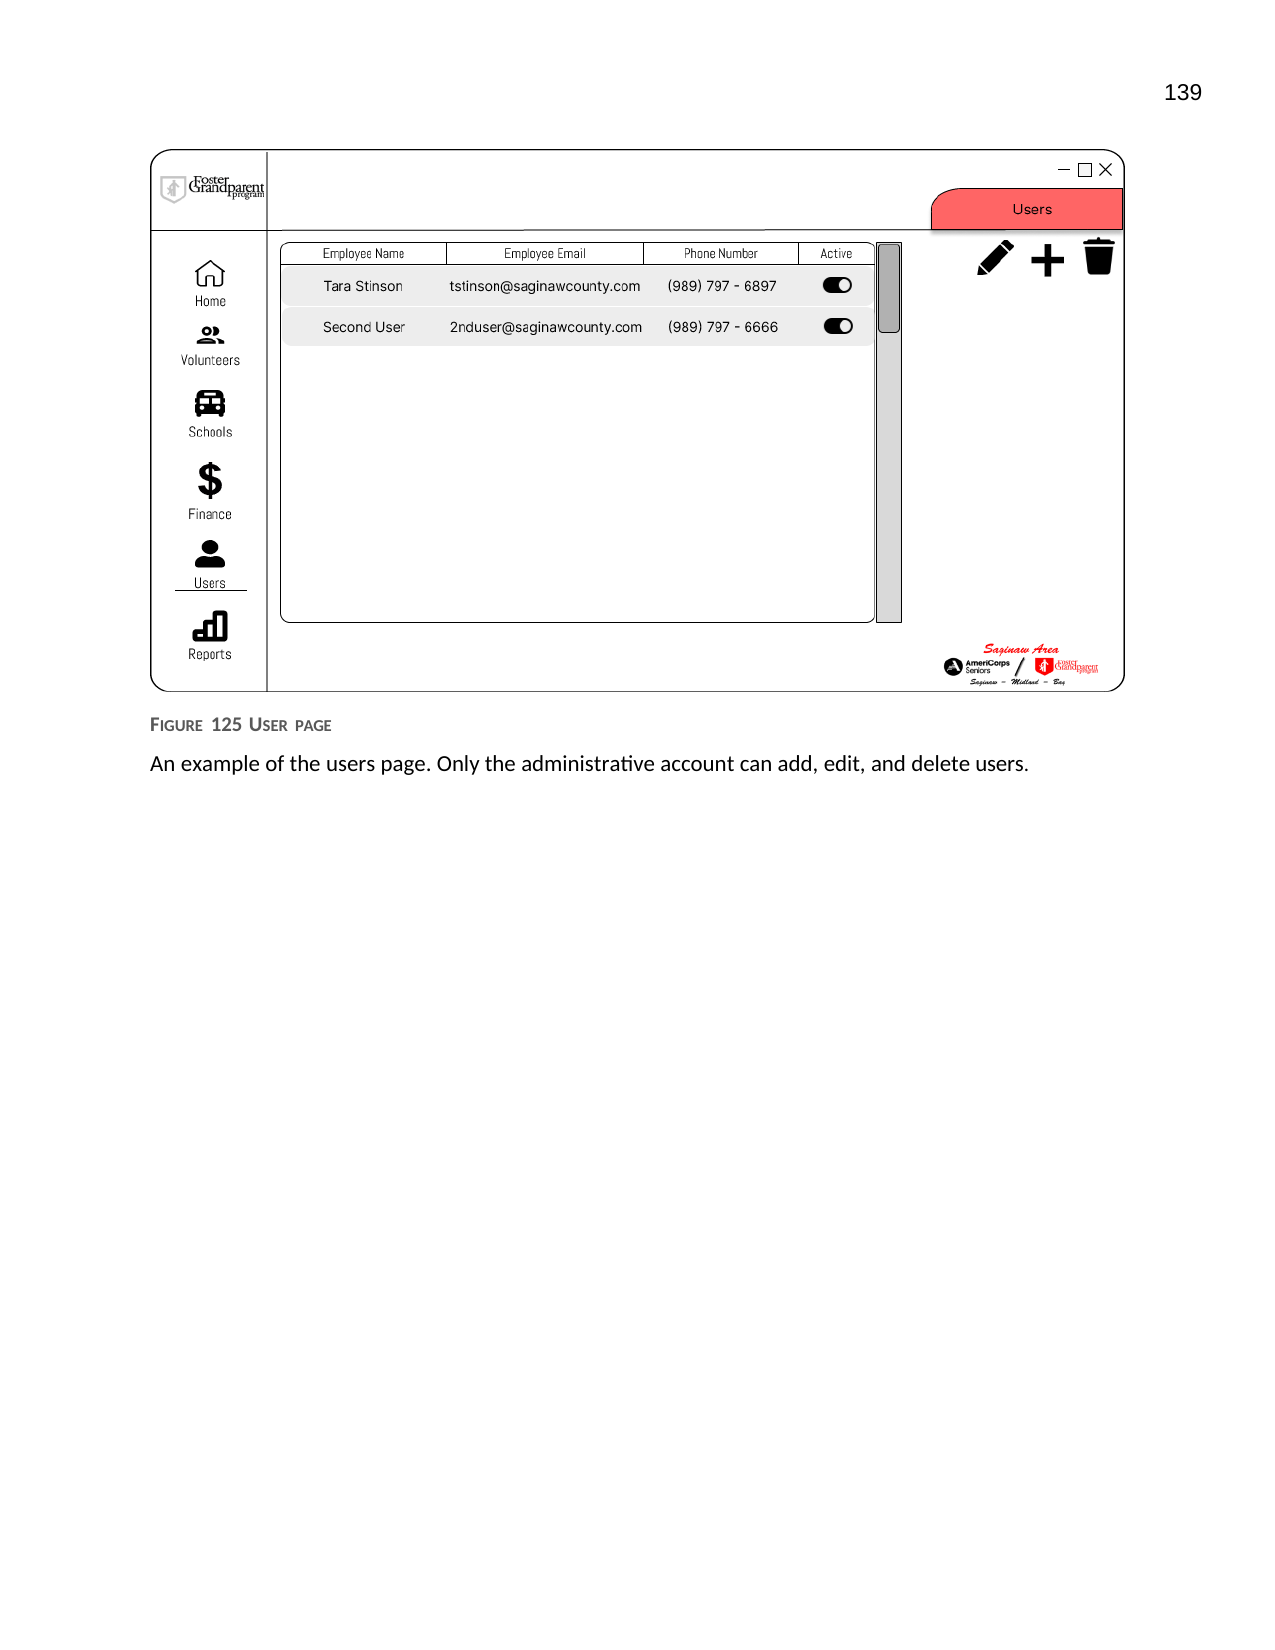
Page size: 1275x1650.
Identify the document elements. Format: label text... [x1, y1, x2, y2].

text Figure 125 User page [150, 711, 1202, 736]
picture [150, 149, 1126, 692]
text An example of the users page. Only the administrative account can add, edit, and delete users. [150, 749, 1202, 777]
